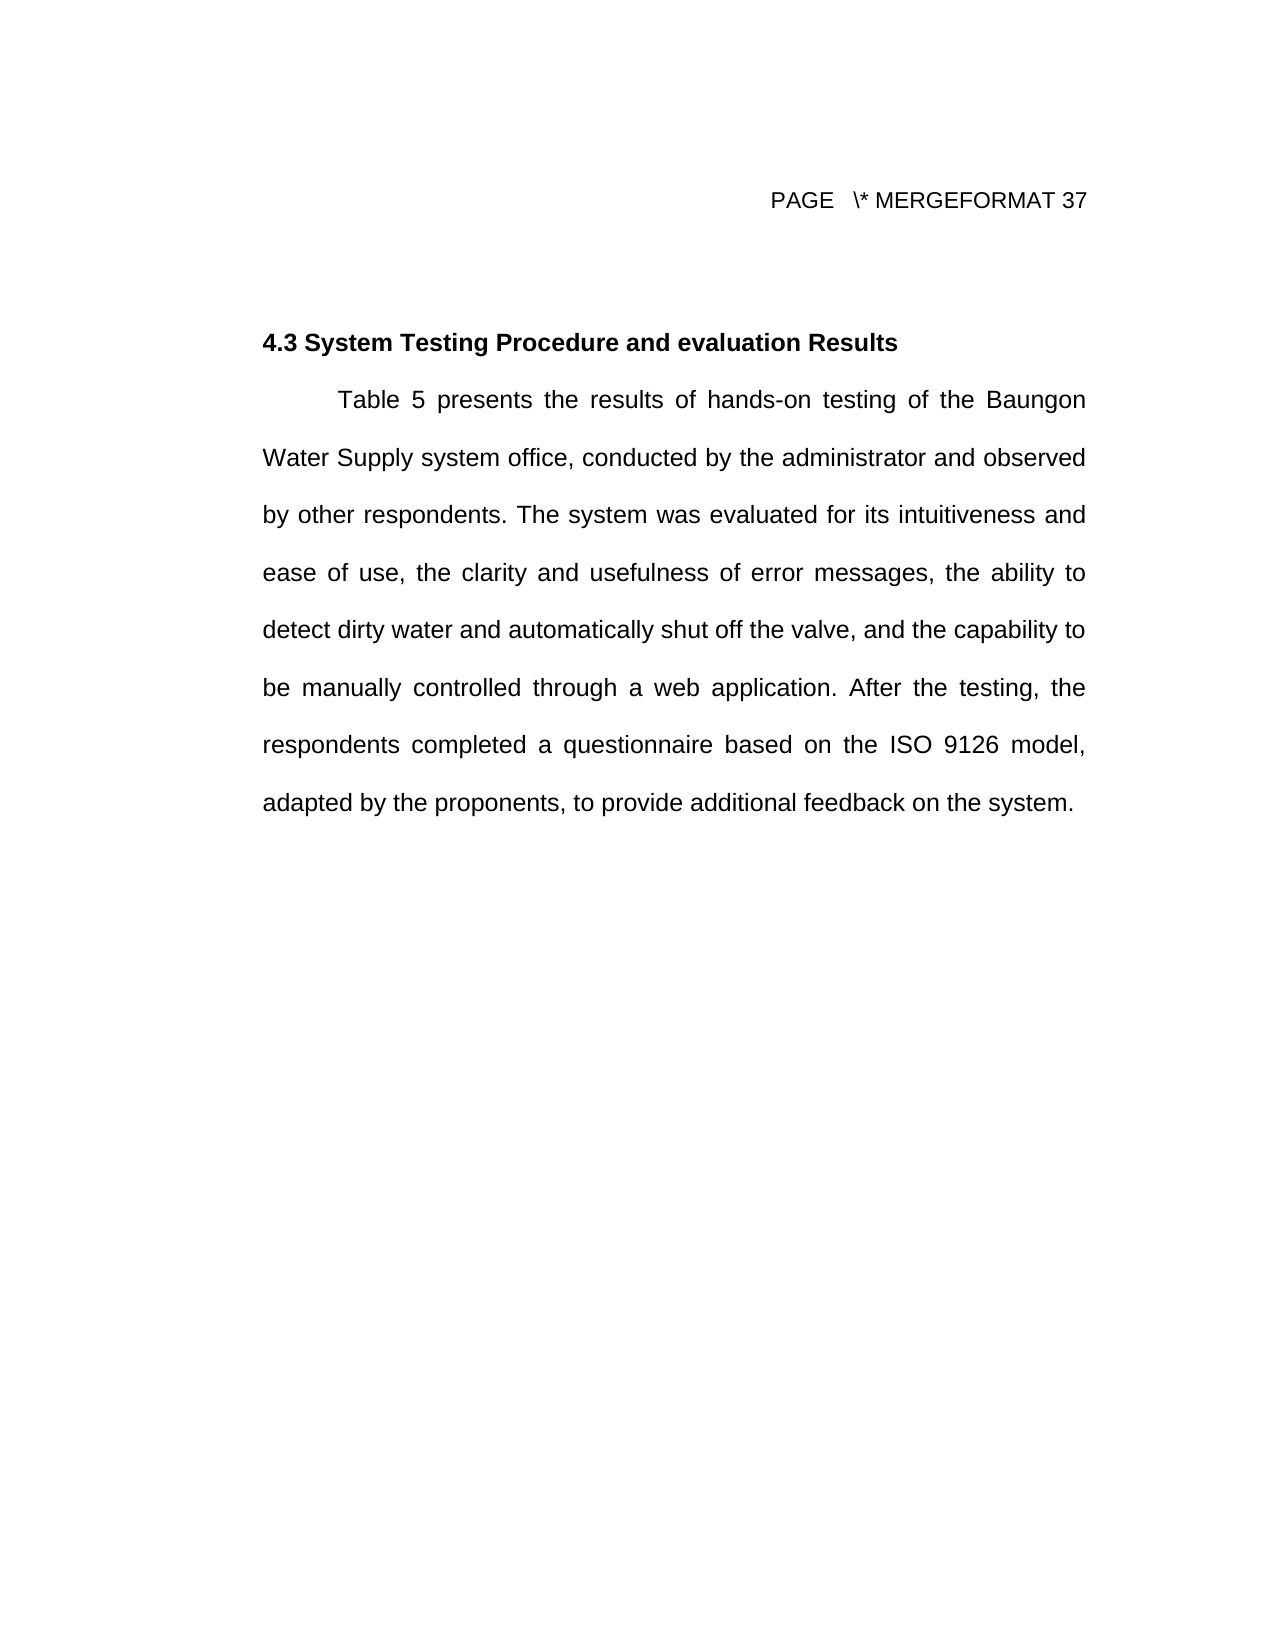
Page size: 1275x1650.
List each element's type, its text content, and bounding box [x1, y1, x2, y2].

text 4.3 System Testing Procedure and evaluation Results [262, 327, 1087, 356]
text Table 5 presents the results of hands-on testing of the Baungon Water Supply system office, conducted by the administrator and observed by other respondents. The system was evaluated for its intuitiveness and ease of use, the clarity and usefulness of error messages, the ability to detect dirty water and automatically shut off the valve, and the capability to be manually controlled through a web application. After the testing, the respondents completed a questionnaire based on the ISO 9126 model, adapted by the proponents, to provide additional feedback on the system. [262, 385, 1087, 816]
